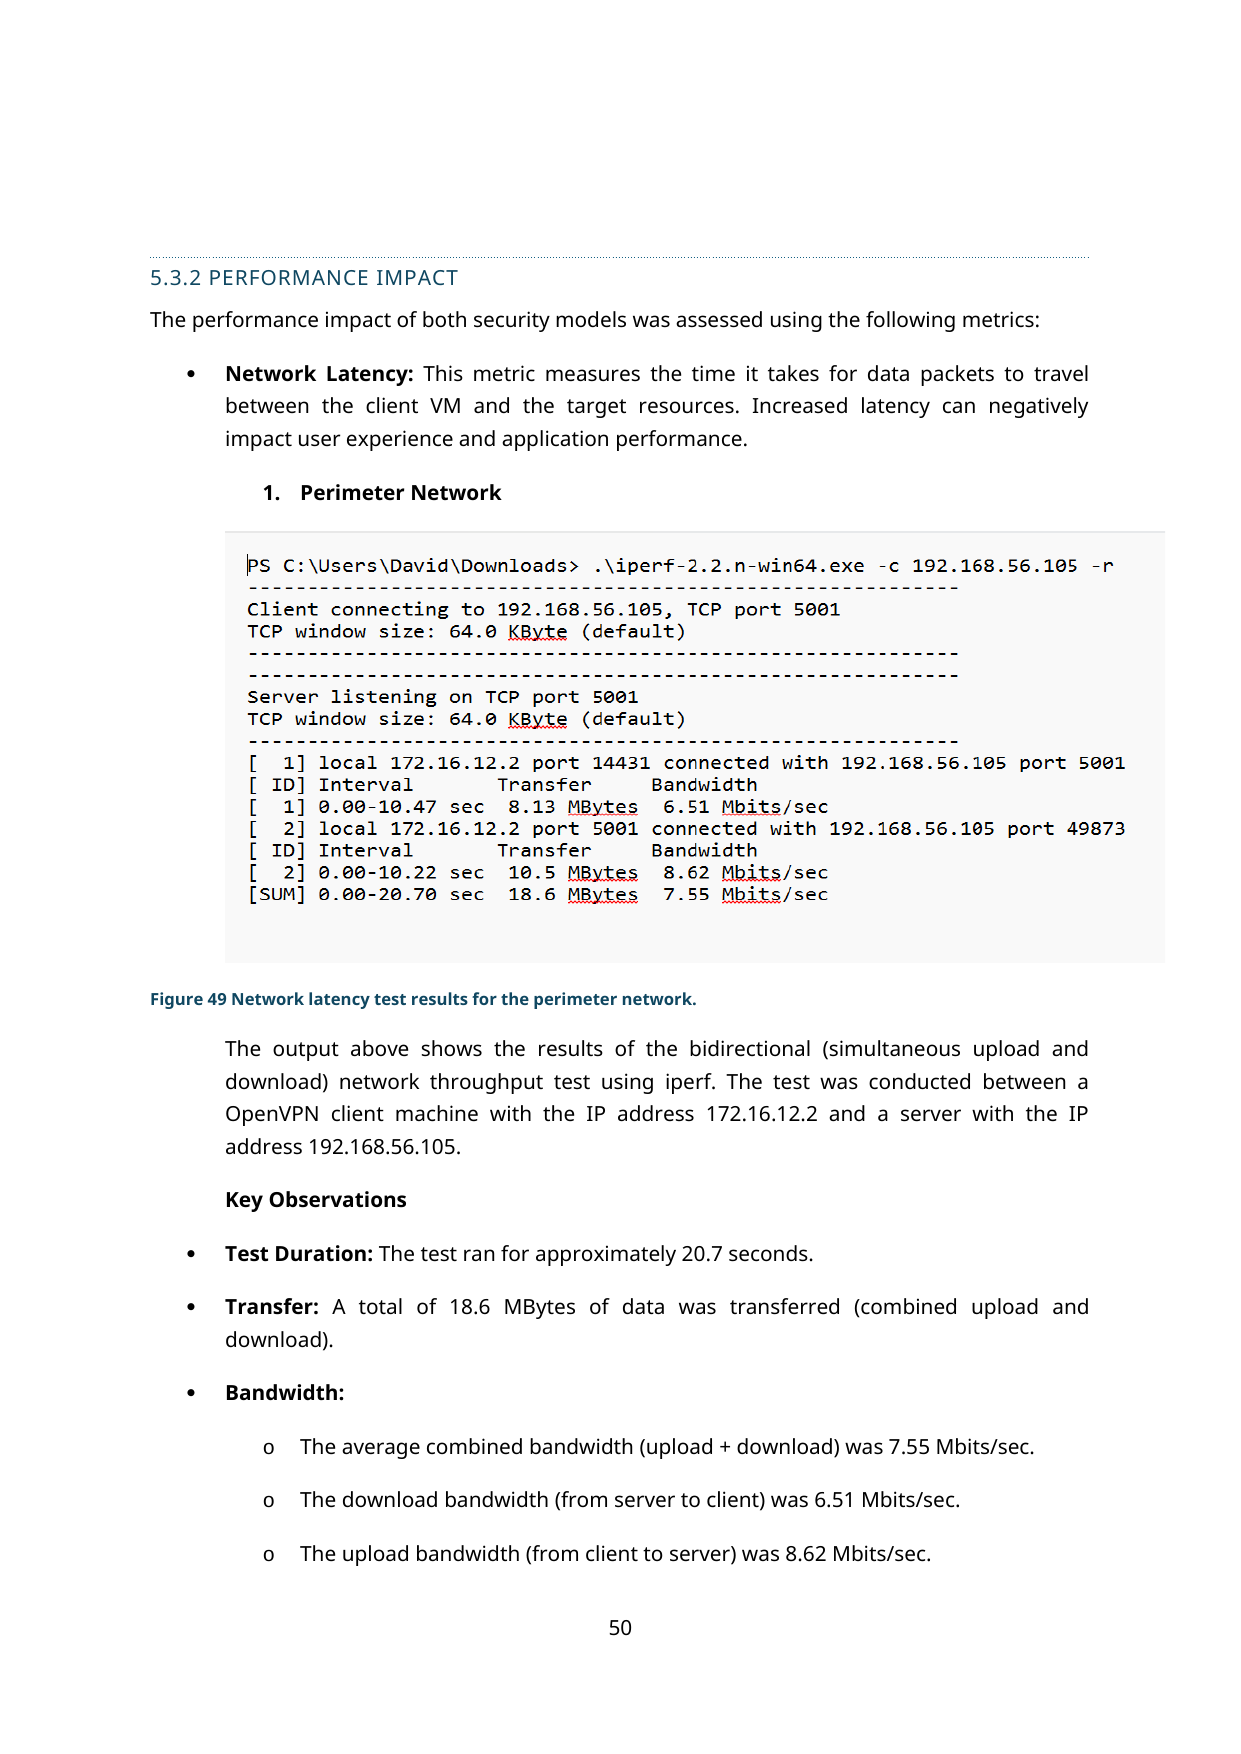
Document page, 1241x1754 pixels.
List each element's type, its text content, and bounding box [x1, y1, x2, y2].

list Perimeter Network [262, 478, 1090, 506]
text The output above shows the results of the bidirectional (simultaneous upload and download) network throughput test using iperf. The test was conducted between a OpenVPN client machine with the IP address 172.16.12.2 and a server with the IP address 192.168.56.105. [225, 1034, 1090, 1161]
list Bandwidth: [187, 1378, 1090, 1407]
list The download bandwidth (from server to client) was 6.51 Mbits/sec. [262, 1486, 1090, 1514]
text Key Observations [225, 1186, 1090, 1214]
list The upload bandwidth (from client to server) was 8.62 Mbits/sec. [262, 1539, 1090, 1568]
list The average combined bandwidth (upload + download) was 7.55 Mbits/sec. [262, 1432, 1090, 1460]
text The performance impact of both security models was assessed using the following metrics: [150, 306, 1090, 334]
list Test Duration: The test ran for approximately 20.7 seconds. [187, 1239, 1090, 1267]
picture [225, 531, 1166, 963]
subtitle 5.3.2 Performance IMPACT [150, 257, 1090, 291]
list Network Latency: This metric measures the time it takes for data packets to travel between the client VM and the target resources. Increased latency can negatively impact user experience and application performance. [187, 359, 1090, 453]
list Transfer: A total of 18.6 MBytes of data was transferred (combined upload and download). [187, 1292, 1090, 1353]
